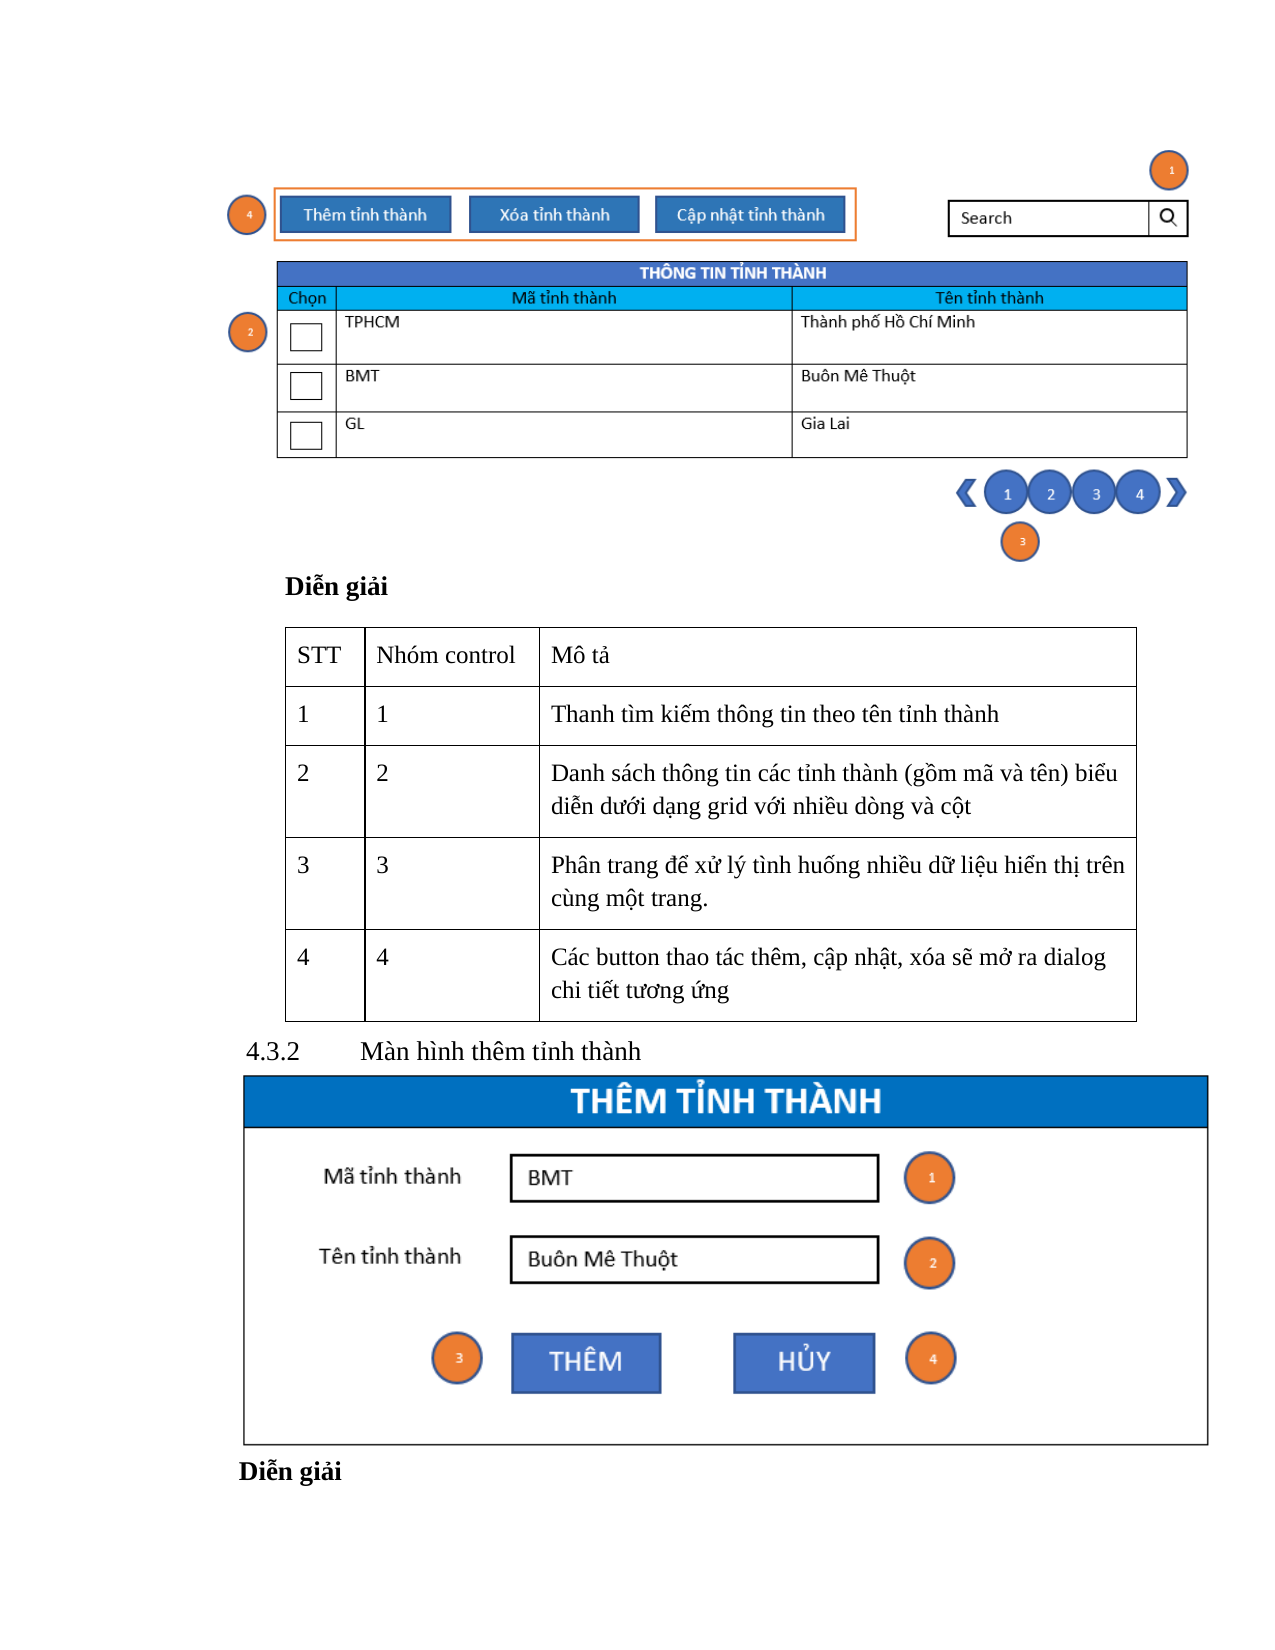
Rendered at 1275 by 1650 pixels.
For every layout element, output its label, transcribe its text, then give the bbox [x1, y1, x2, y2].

table_cell 2 [286, 746, 364, 837]
list Diễn giải [285, 570, 1125, 601]
table_cell 2 [366, 746, 539, 837]
table_header Mô tả [540, 628, 1136, 686]
table_cell 4 [286, 930, 364, 1021]
table_cell 1 [366, 687, 539, 745]
picture [238, 1070, 1214, 1451]
table_cell 3 [286, 838, 364, 929]
table_cell Các button thao tác thêm, cập nhật, xóa sẽ mở ra dialog chi tiết tương ứng [540, 930, 1136, 1021]
picture [223, 150, 1199, 566]
list Diễn giải [239, 1451, 1125, 1486]
table_cell Phân trang để xử lý tình huống nhiều dữ liệu hiển thị trên cùng một trang. [540, 838, 1136, 929]
list Màn hình thêm tỉnh thành [300, 1034, 1125, 1066]
table_cell 3 [366, 838, 539, 929]
table_header STT [286, 628, 364, 686]
table_cell 1 [286, 687, 364, 745]
table_header Nhóm control [366, 628, 539, 686]
table_cell 4 [366, 930, 539, 1021]
table_cell Danh sách thông tin các tỉnh thành (gồm mã và tên) biểu diễn dưới dạng grid với nhiều dòng và cột [540, 746, 1136, 837]
table_cell Thanh tìm kiếm thông tin theo tên tỉnh thành [540, 687, 1136, 745]
